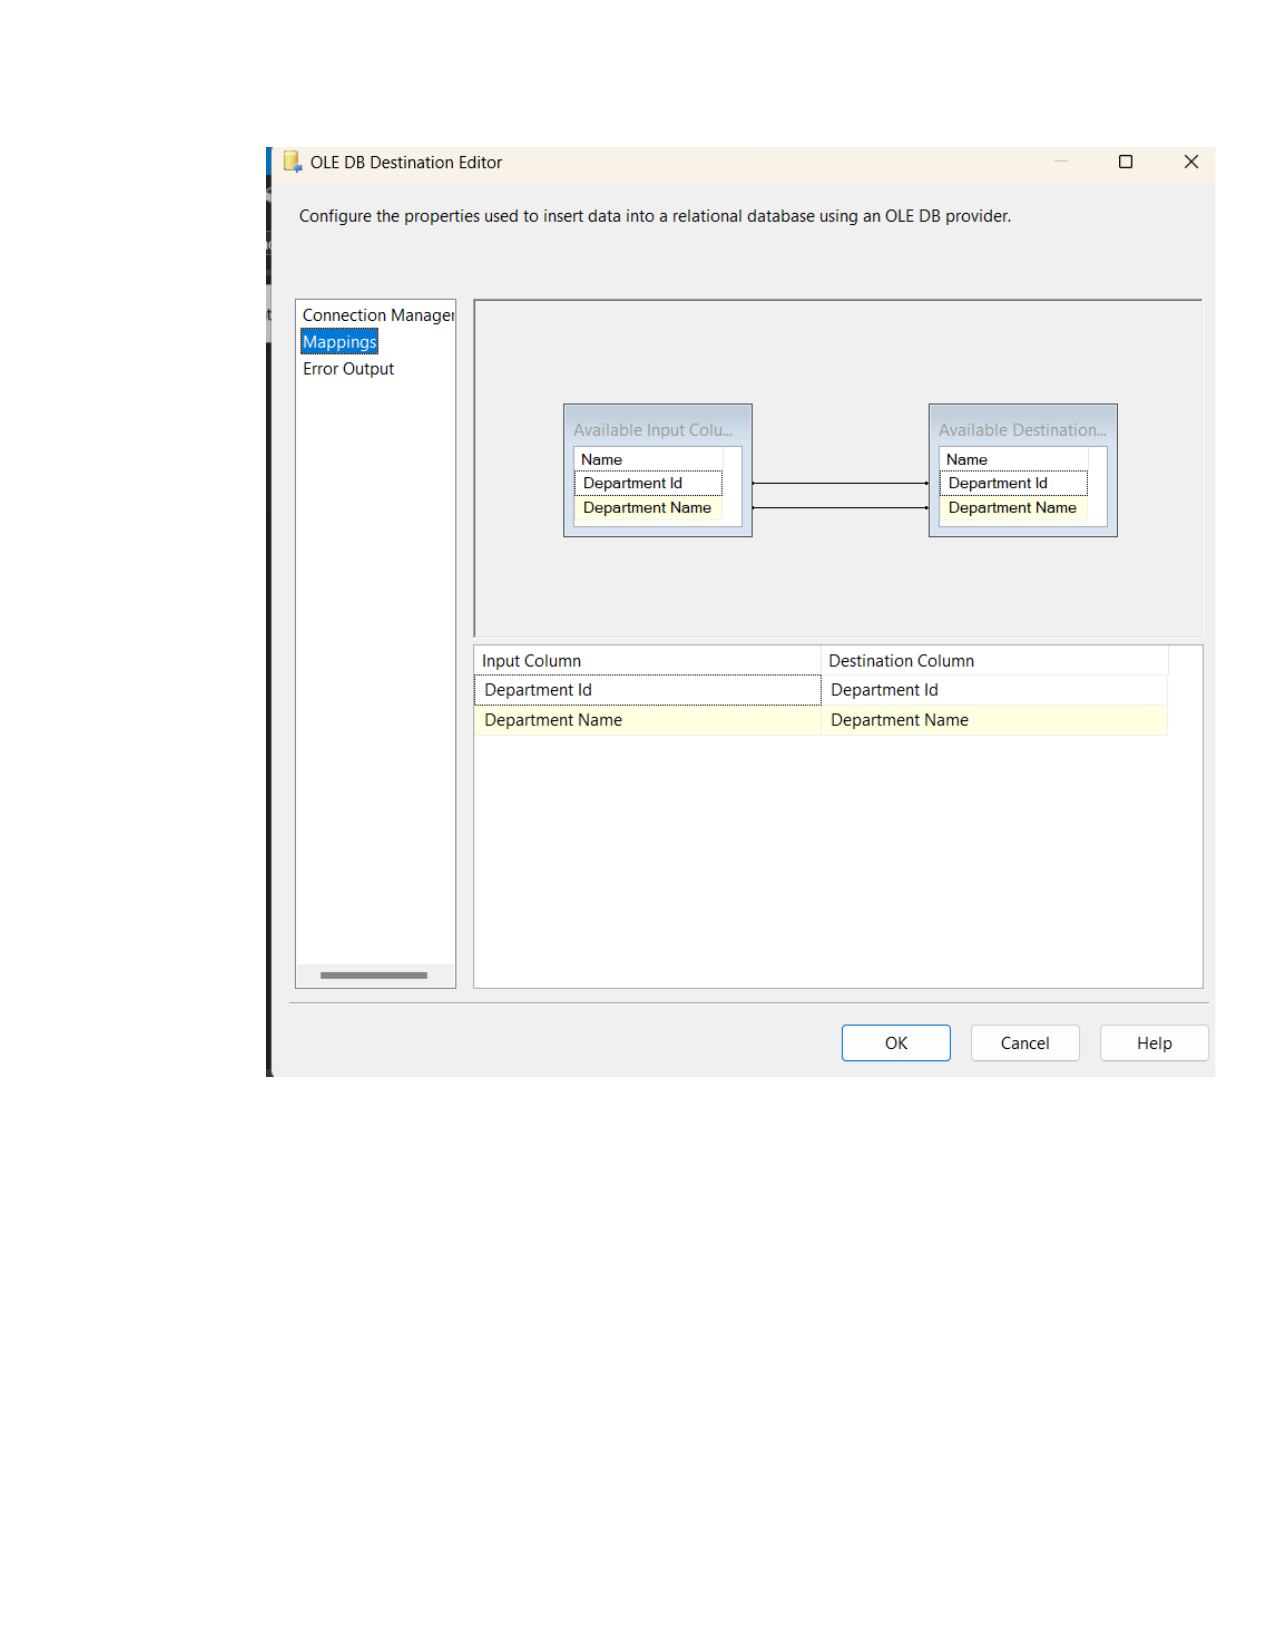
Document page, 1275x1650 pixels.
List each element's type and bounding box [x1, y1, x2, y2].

picture [266, 147, 1216, 1077]
